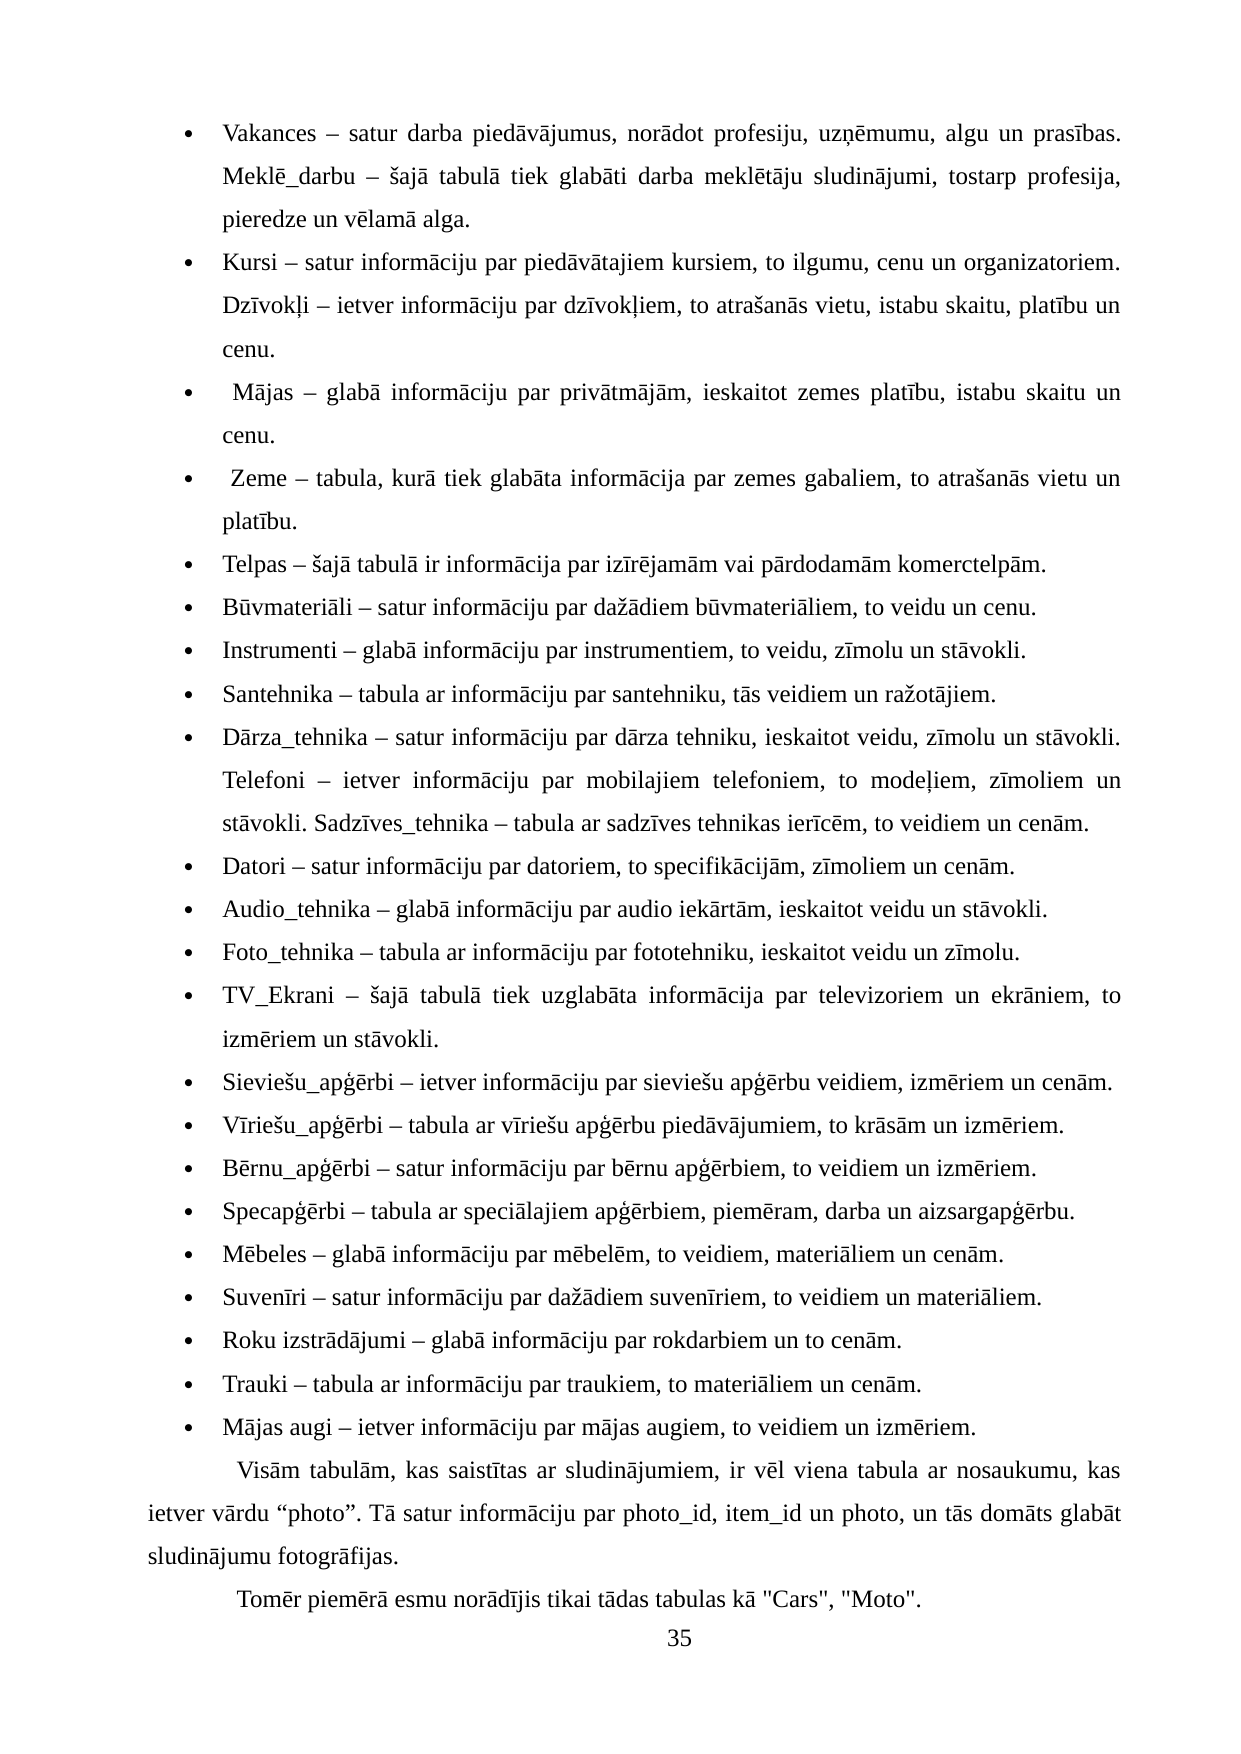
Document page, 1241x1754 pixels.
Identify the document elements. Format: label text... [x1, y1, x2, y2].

list Mājas – glabā informāciju par privātmājām, ieskaitot zemes platību, istabu skaitu un cenu. [185, 377, 1122, 449]
list Kursi – satur informāciju par piedāvātajiem kursiem, to ilgumu, cenu un organizatoriem. Dzīvokļi – ietver informāciju par dzīvokļiem, to atrašanās vietu, istabu skaitu, platību un cenu. [185, 247, 1122, 362]
list Roku izstrādājumi – glabā informāciju par rokdarbiem un to cenām. [185, 1326, 1122, 1354]
text Tomēr piemērā esmu norādījis tikai tādas tabulas kā "Cars", "Moto". [148, 1584, 1122, 1613]
list Mēbeles – glabā informāciju par mēbelēm, to veidiem, materiāliem un cenām. [185, 1239, 1122, 1268]
list Sieviešu_apģērbi – ietver informāciju par sieviešu apģērbu veidiem, izmēriem un cenām. [185, 1067, 1122, 1096]
list Mājas augi – ietver informāciju par mājas augiem, to veidiem un izmēriem. [185, 1412, 1122, 1441]
list Santehnika – tabula ar informāciju par santehniku, tās veidiem un ražotājiem. [185, 679, 1122, 707]
text Visām tabulām, kas saistītas ar sludinājumiem, ir vēl viena tabula ar nosaukumu, kas ietver vārdu “photo”. Tā satur informāciju par photo_id, item_id un photo, un tās domāts glabāt sludinājumu fotogrāfijas. [148, 1455, 1122, 1570]
list Telpas – šajā tabulā ir informācija par izīrējamām vai pārdodamām komerctelpām. [185, 549, 1122, 578]
list Vīriešu_apģērbi – tabula ar vīriešu apģērbu piedāvājumiem, to krāsām un izmēriem. [185, 1110, 1122, 1139]
list TV_Ekrani – šajā tabulā tiek uzglabāta informācija par televizoriem un ekrāniem, to izmēriem un stāvokli. [185, 981, 1122, 1052]
list Suvenīri – satur informāciju par dažādiem suvenīriem, to veidiem un materiāliem. [185, 1282, 1122, 1311]
list Instrumenti – glabā informāciju par instrumentiem, to veidu, zīmolu un stāvokli. [185, 636, 1122, 664]
list Būvmateriāli – satur informāciju par dažādiem būvmateriāliem, to veidu un cenu. [185, 592, 1122, 621]
list Trauki – tabula ar informāciju par traukiem, to materiāliem un cenām. [185, 1369, 1122, 1397]
list Bērnu_apģērbi – satur informāciju par bērnu apģērbiem, to veidiem un izmēriem. [185, 1153, 1122, 1182]
list Zeme – tabula, kurā tiek glabāta informācija par zemes gabaliem, to atrašanās vietu un platību. [185, 463, 1122, 535]
list Datori – satur informāciju par datoriem, to specifikācijām, zīmoliem un cenām. [185, 851, 1122, 880]
list Vakances – satur darba piedāvājumus, norādot profesiju, uzņēmumu, algu un prasības. Meklē_darbu – šajā tabulā tiek glabāti darba meklētāju sludinājumi, tostarp profesija, pieredze un vēlamā alga. [185, 118, 1122, 233]
list Foto_tehnika – tabula ar informāciju par fototehniku, ieskaitot veidu un zīmolu. [185, 937, 1122, 966]
list Audio_tehnika – glabā informāciju par audio iekārtām, ieskaitot veidu un stāvokli. [185, 894, 1122, 923]
list Specapģērbi – tabula ar speciālajiem apģērbiem, piemēram, darba un aizsargapģērbu. [185, 1196, 1122, 1225]
list Dārza_tehnika – satur informāciju par dārza tehniku, ieskaitot veidu, zīmolu un stāvokli. Telefoni – ietver informāciju par mobilajiem telefoniem, to modeļiem, zīmoliem un stāvokli. Sadzīves_tehnika – tabula ar sadzīves tehnikas ierīcēm, to veidiem un cenām. [185, 722, 1122, 837]
